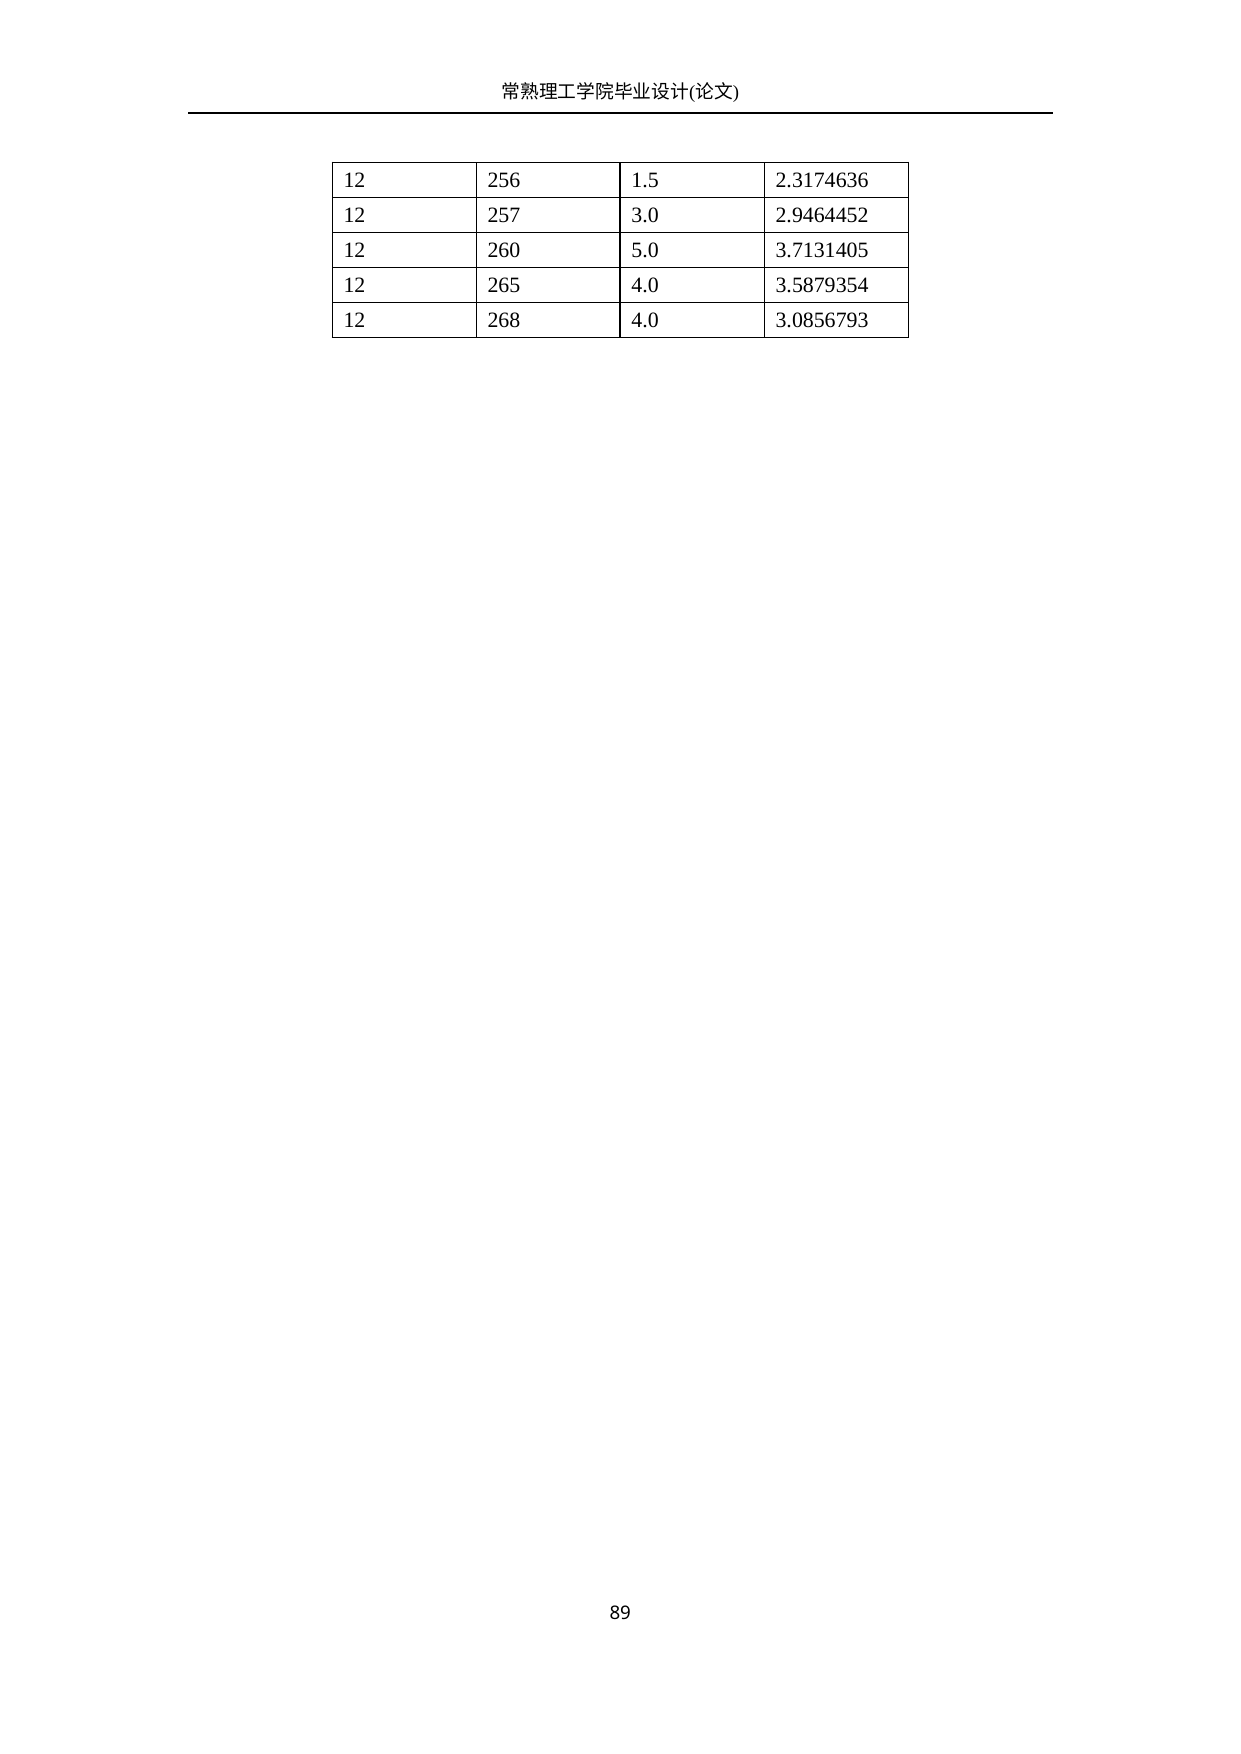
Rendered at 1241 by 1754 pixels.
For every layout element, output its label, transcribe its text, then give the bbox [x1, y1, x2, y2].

table_cell 257 [477, 198, 619, 232]
table_cell 260 [477, 233, 619, 267]
table_cell 2.9464452 [765, 198, 908, 232]
table_cell 3.0856793 [765, 303, 908, 337]
table_cell 12 [333, 303, 476, 337]
table_cell 3.7131405 [765, 233, 908, 267]
table_cell 256 [477, 163, 619, 197]
table_cell 1.5 [621, 163, 764, 197]
table_cell 5.0 [621, 233, 764, 267]
table_cell 12 [333, 233, 476, 267]
table_cell 2.3174636 [765, 163, 908, 197]
table_cell 12 [333, 198, 476, 232]
table_cell 12 [333, 163, 476, 197]
table_cell 12 [333, 268, 476, 302]
table_cell 265 [477, 268, 619, 302]
table_cell 3.0 [621, 198, 764, 232]
table_cell 3.5879354 [765, 268, 908, 302]
table_cell 4.0 [621, 303, 764, 337]
table_cell 4.0 [621, 268, 764, 302]
table_cell 268 [477, 303, 619, 337]
